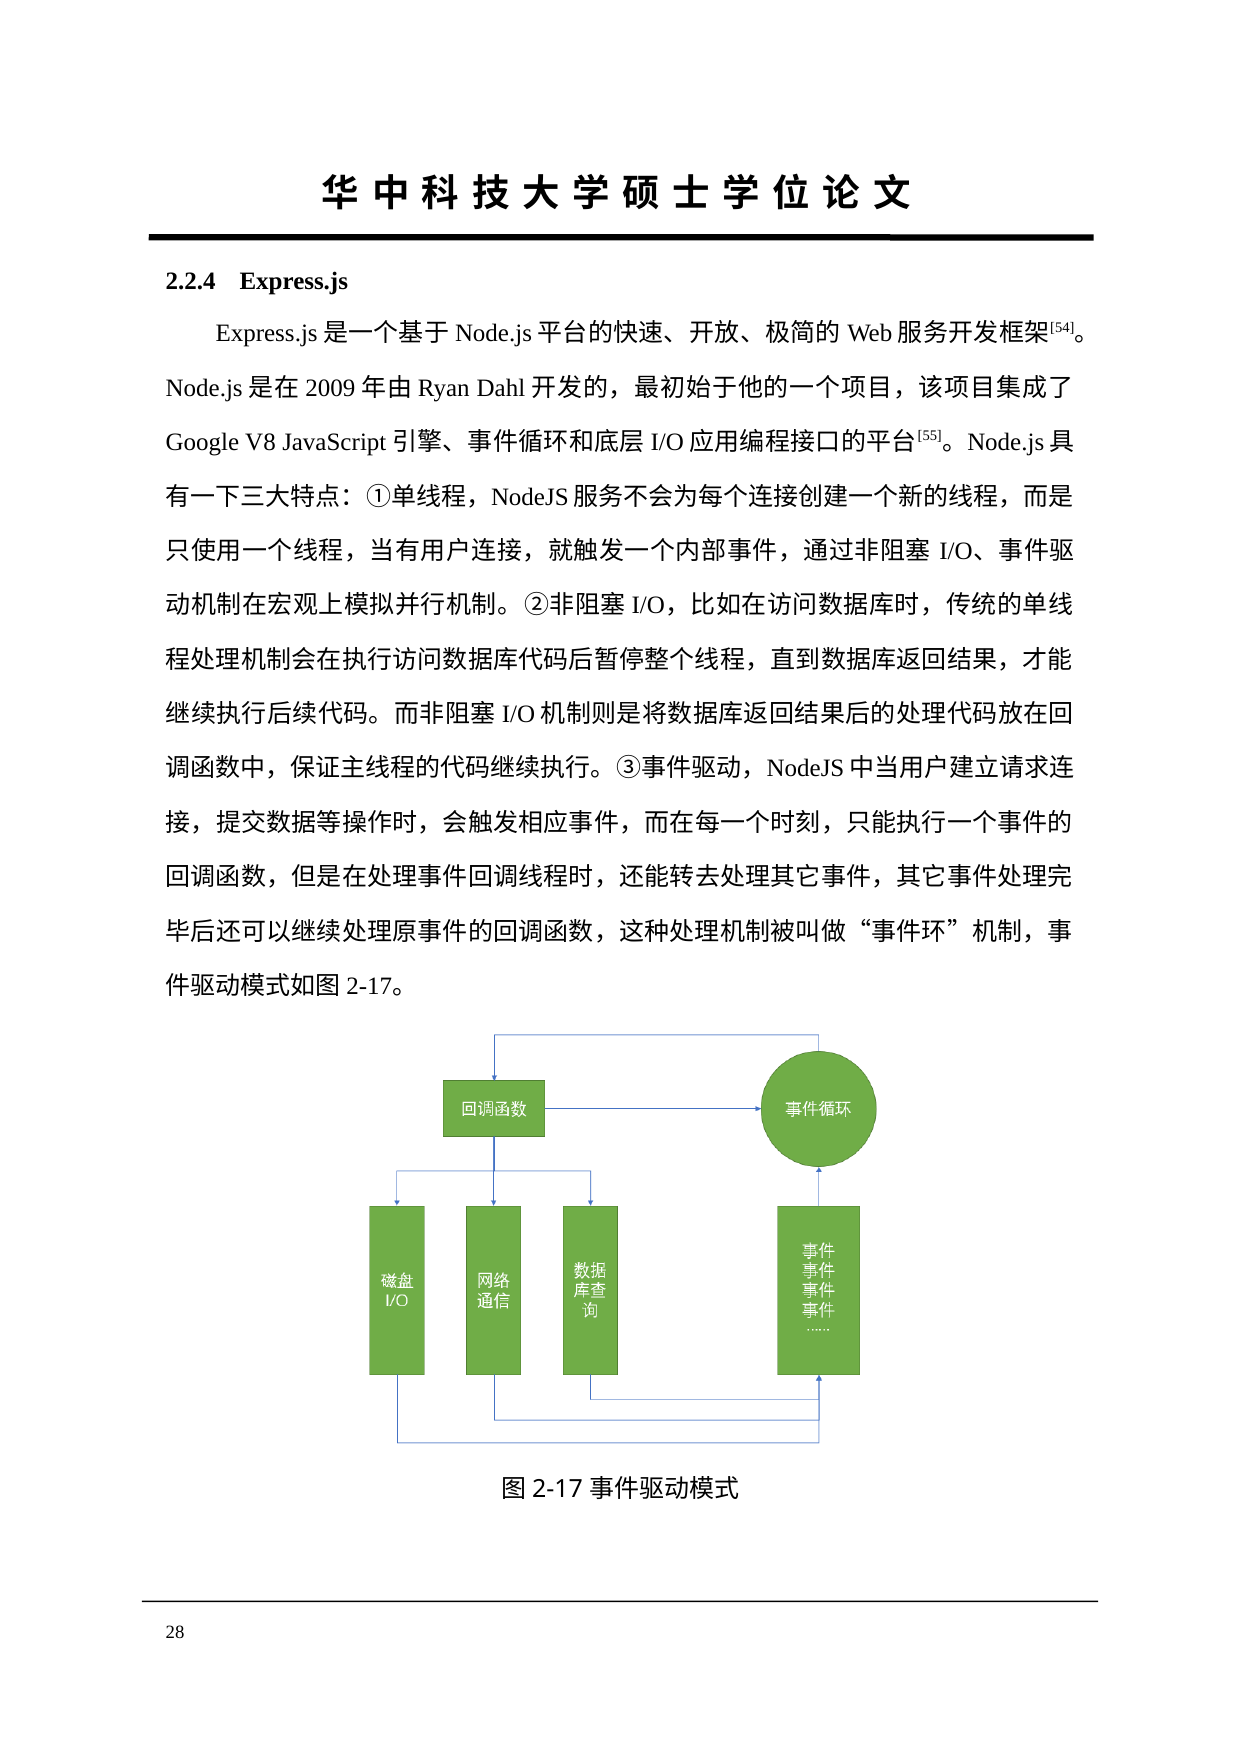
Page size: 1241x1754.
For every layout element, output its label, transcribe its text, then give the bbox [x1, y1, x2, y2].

subtitle Express.js [165, 266, 1075, 294]
picture [353, 1019, 887, 1455]
